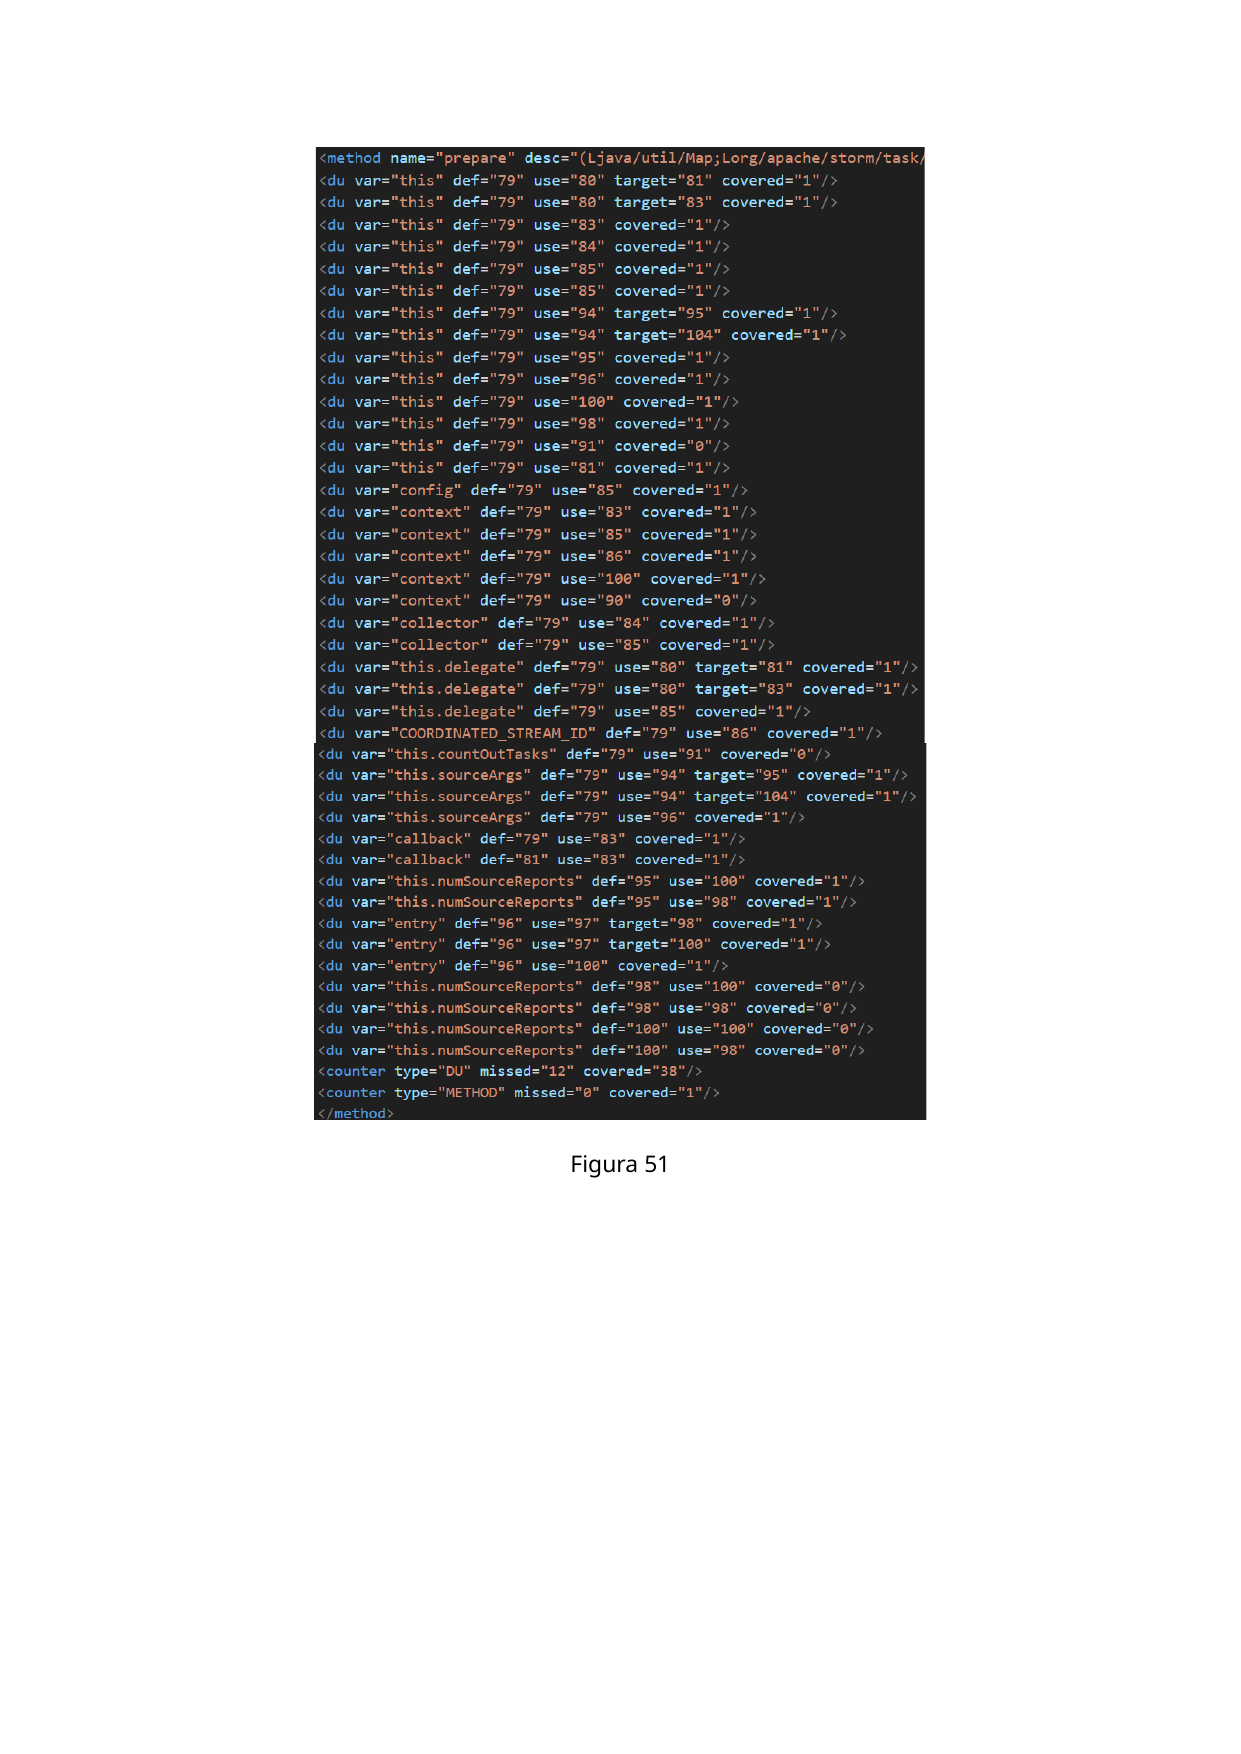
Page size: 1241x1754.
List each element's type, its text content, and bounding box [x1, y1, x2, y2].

text Figura 51 [118, 1148, 1122, 1179]
picture [314, 147, 927, 1120]
